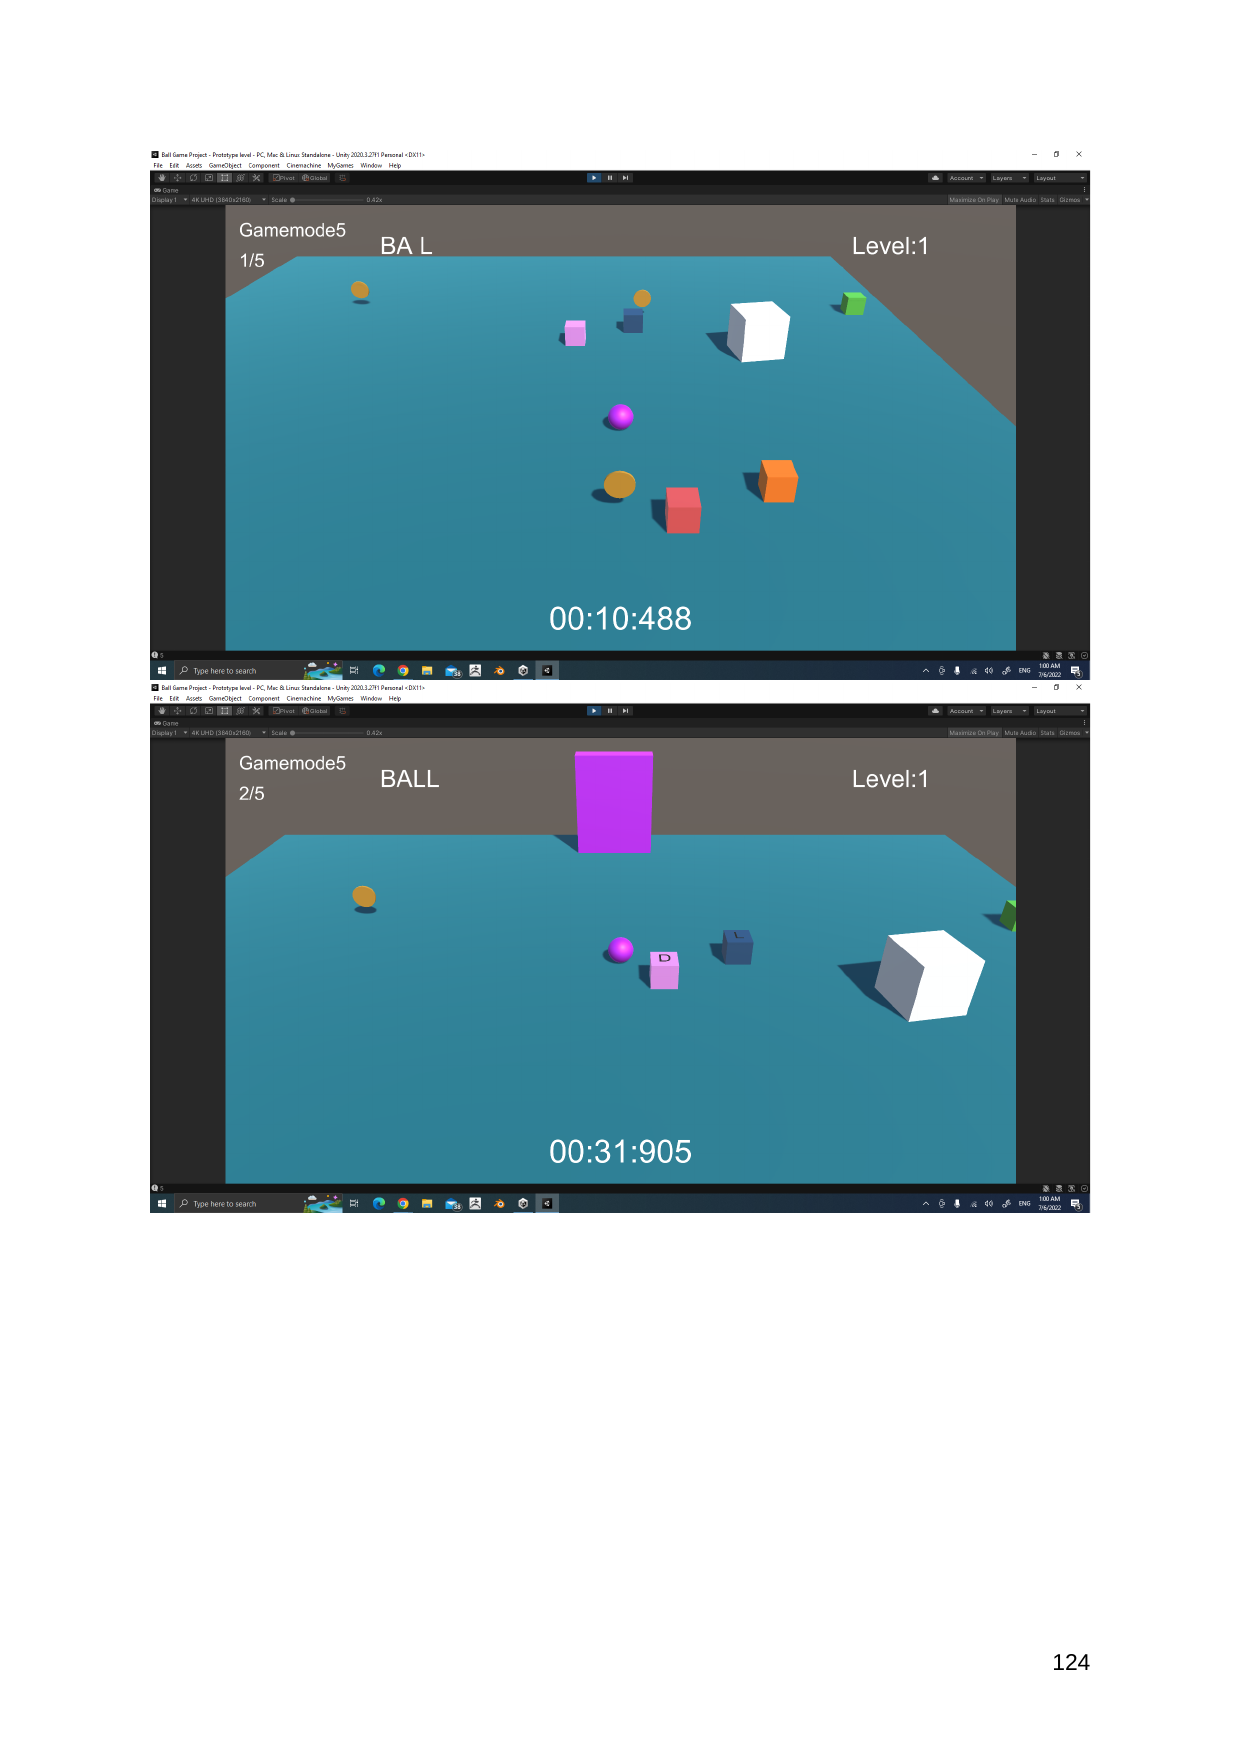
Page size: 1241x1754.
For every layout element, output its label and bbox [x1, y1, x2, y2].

picture [150, 683, 1091, 1213]
picture [150, 150, 1091, 680]
